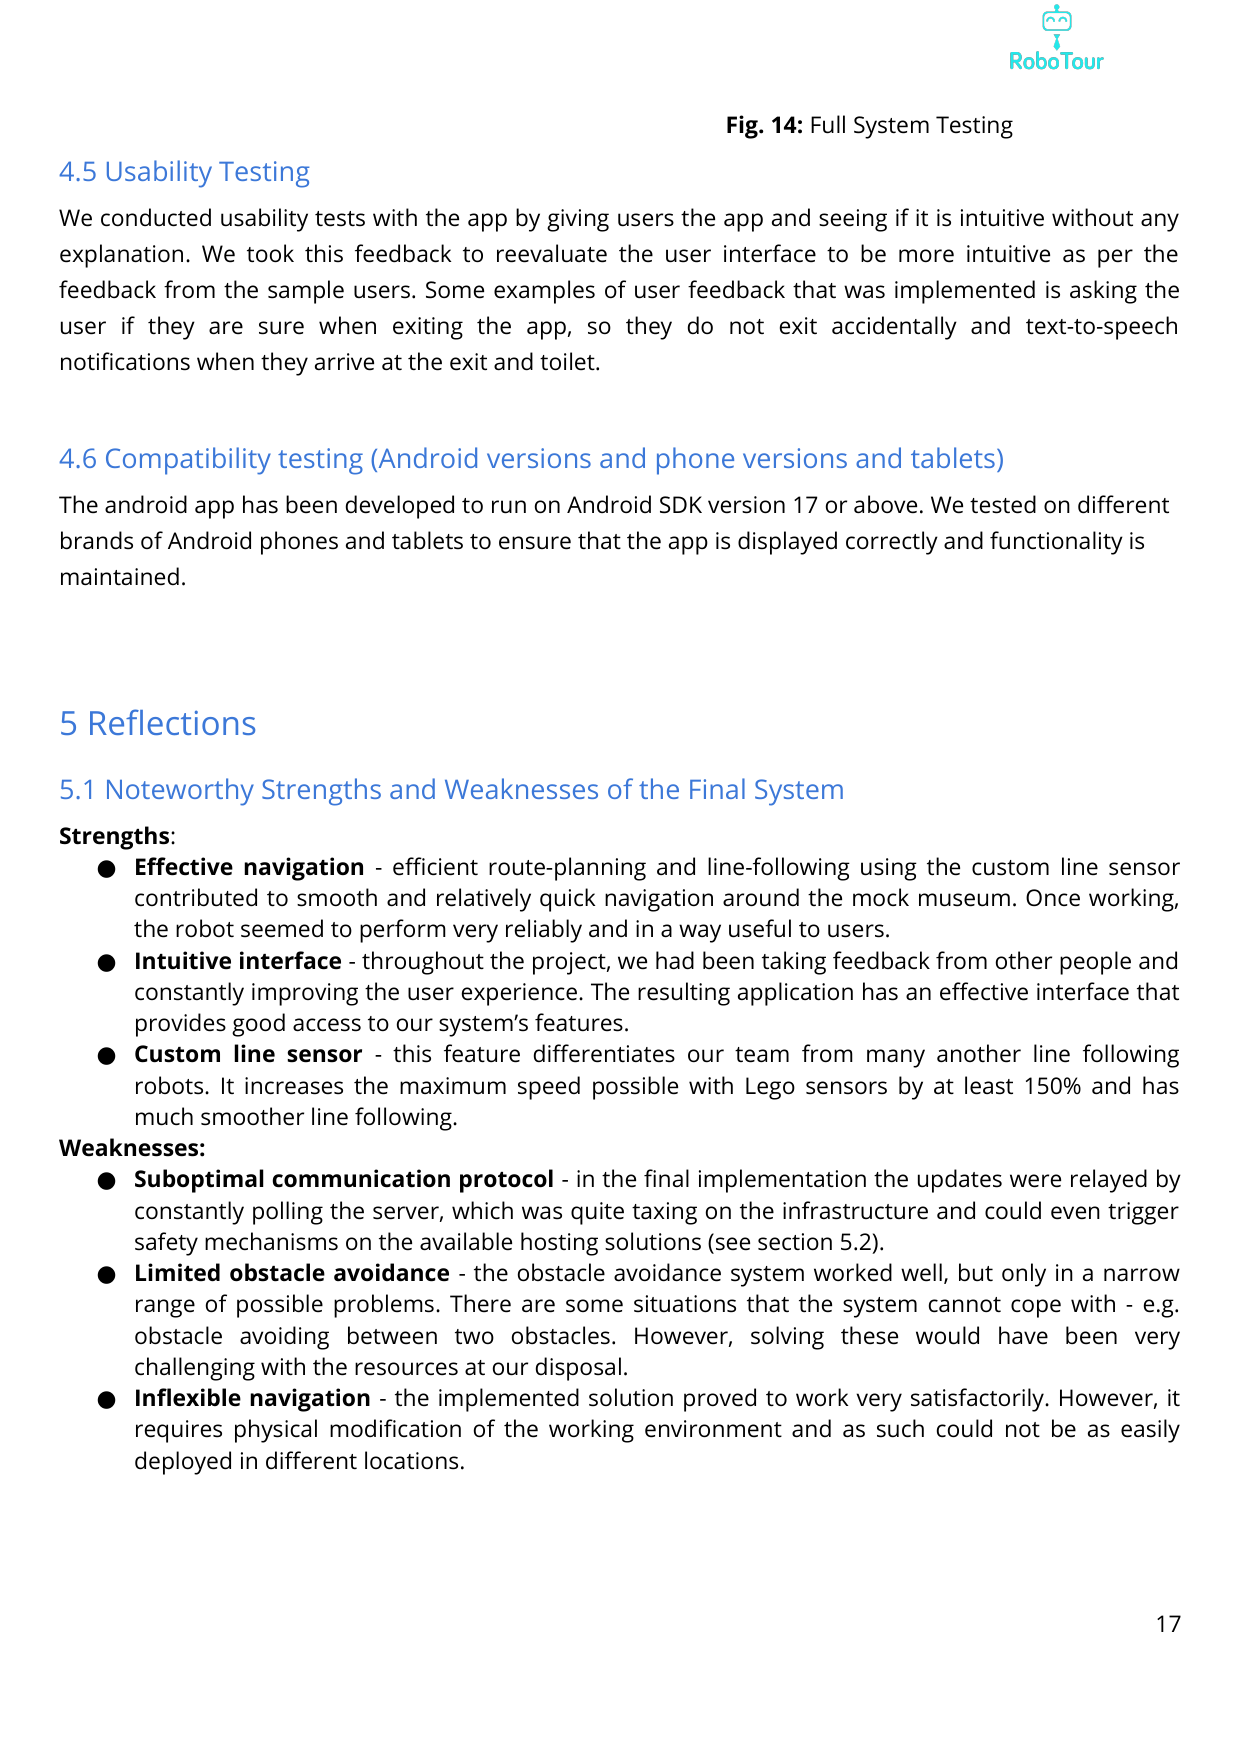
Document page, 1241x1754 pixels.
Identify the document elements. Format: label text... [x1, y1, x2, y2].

list Inflexible navigation - the implemented solution proved to work very satisfactorily. However, it requires physical modification of the working environment and as such could not be as easily deployed in different locations. [96, 1382, 1181, 1476]
text Strengths: [59, 820, 1181, 851]
picture [1008, 3, 1105, 71]
text Fig. 14: Full System Testing [59, 108, 1181, 140]
list Effective navigation - efficient route-planning and line-following using the custom line sensor contributed to smooth and relatively quick navigation around the mock museum. Once working, the robot seemed to perform very reliably and in a way useful to users. [96, 851, 1181, 945]
list Suboptimal communication protocol - in the final implementation the updates were relayed by constantly polling the server, which was quite taxing on the infrastructure and could even trigger safety mechanisms on the available hosting solutions (see section 5.2). [96, 1163, 1181, 1257]
subtitle 5 Reflections [59, 700, 1181, 745]
subtitle 5.1 Noteworthy Strengths and Weaknesses of the Final System [59, 770, 1181, 807]
list Intuitive interface - throughout the project, we had been taking feedback from other people and constantly improving the user experience. The resulting application has an effective interface that provides good access to our system’s features. [96, 945, 1181, 1038]
text Weaknesses: [59, 1132, 1181, 1163]
subtitle 4.5 Usability Testing [59, 153, 1181, 190]
list Limited obstacle avoidance - the obstacle avoidance system worked well, but only in a narrow range of possible problems. There are some situations that the system cannot cope with - e.g. obstacle avoiding between two obstacles. However, solving these would have been very challenging with the resources at our disposal. [96, 1257, 1181, 1382]
subtitle 4.6 Compatibility testing (Android versions and phone versions and tablets) [59, 439, 1181, 476]
list Custom line sensor - this feature differentiates our team from many another line following robots. It increases the maximum speed possible with Lego sensors by at least 150% and has much smoother line following. [96, 1038, 1181, 1132]
text We conducted usability tests with the app by giving users the app and seeing if it is intuitive without any explanation. We took this feedback to reevaluate the user interface to be more intuitive as per the feedback from the sample users. Some examples of user feedback that was implemented is asking the user if they are sure when exiting the app, so they do not exit accidentally and text-to-speech notifications when they arrive at the exit and toilet. [59, 202, 1181, 377]
text The android app has been developed to run on Android SDK version 17 or above. We tested on different brands of Android phones and tablets to ensure that the app is displayed correctly and functionality is maintained. [59, 489, 1181, 592]
